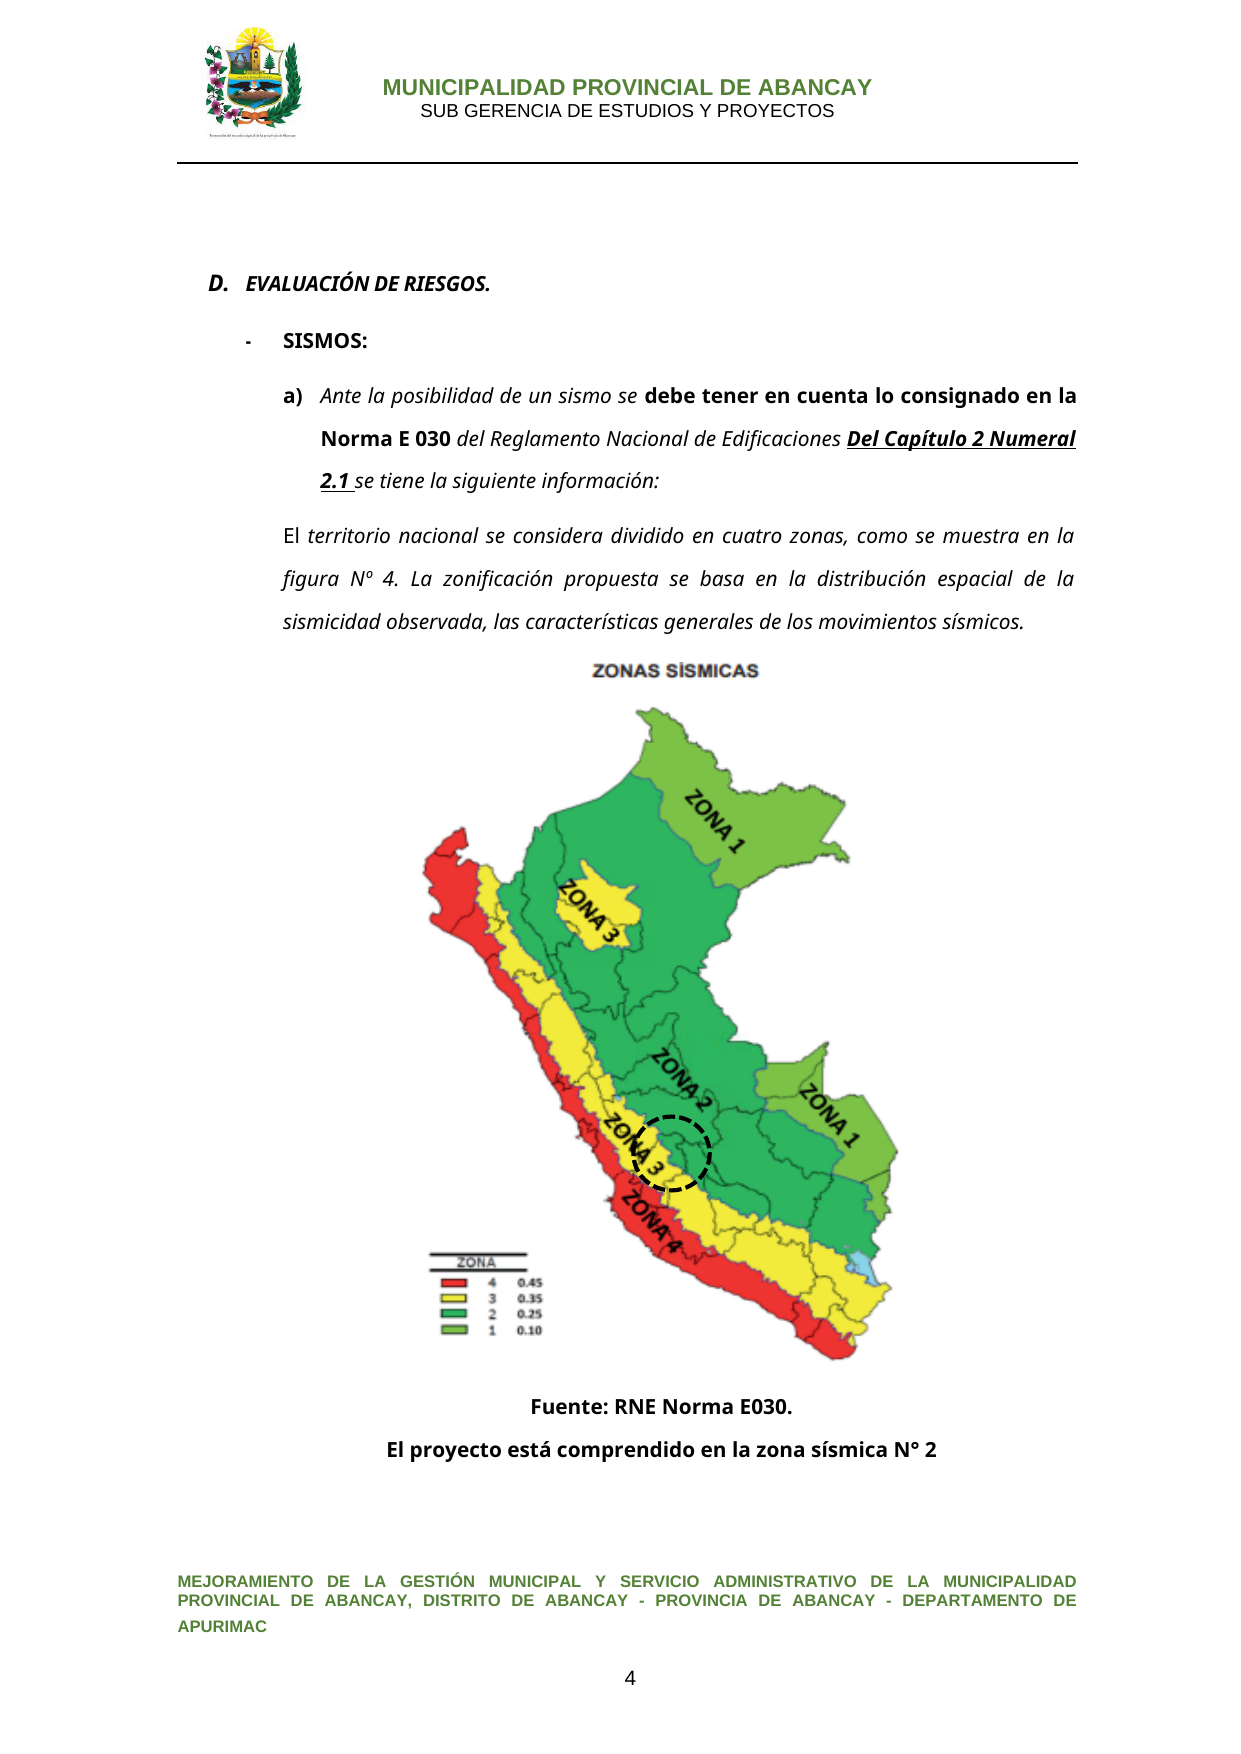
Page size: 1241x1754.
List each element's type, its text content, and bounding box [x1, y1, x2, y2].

picture [407, 662, 916, 1377]
picture [192, 27, 308, 143]
subtitle Ante la posibilidad de un sismo se debe tener en cuenta lo consignado en la Norma E 030 del Reglamento Nacional de Edificaciones Del Capítulo 2 Numeral 2.1 se tiene la siguiente información: [283, 381, 1078, 495]
subtitle EVALUACIÓN DE RIESGOS. [208, 267, 1078, 298]
subtitle SISMOS: [245, 326, 1078, 355]
subtitle El territorio nacional se considera dividido en cuatro zonas, como se muestra en la figura Nº 4. La zonificación propuesta se basa en la distribución espacial de la sismicidad observada, las características generales de los movimientos sísmicos. [283, 522, 1078, 635]
subtitle El proyecto está comprendido en la zona sísmica N° 2 [245, 1435, 1078, 1463]
subtitle Fuente: RNE Norma E030. [245, 1392, 1078, 1421]
